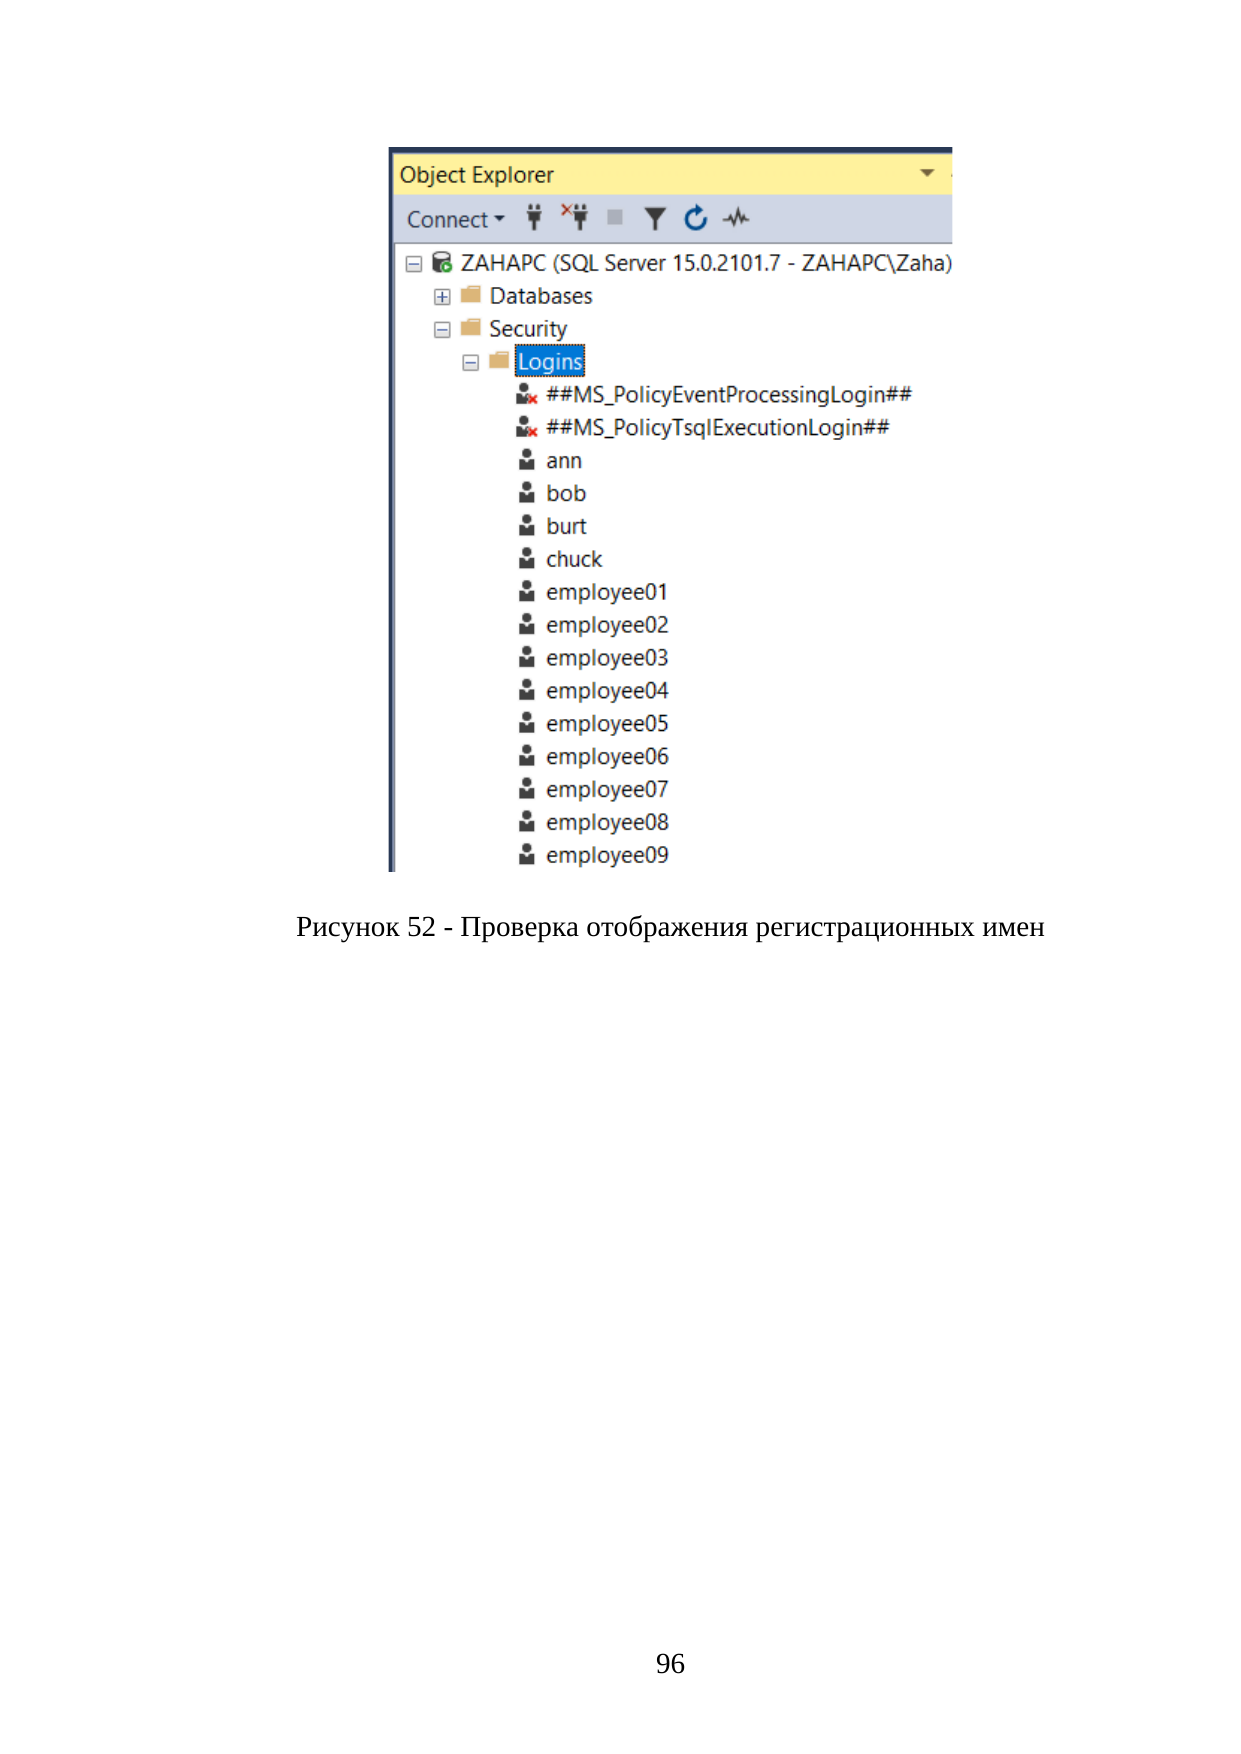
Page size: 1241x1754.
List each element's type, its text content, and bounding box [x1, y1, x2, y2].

picture [388, 147, 953, 872]
text Рисунок 52 - Проверка отображения регистрационных имен [177, 909, 1163, 942]
